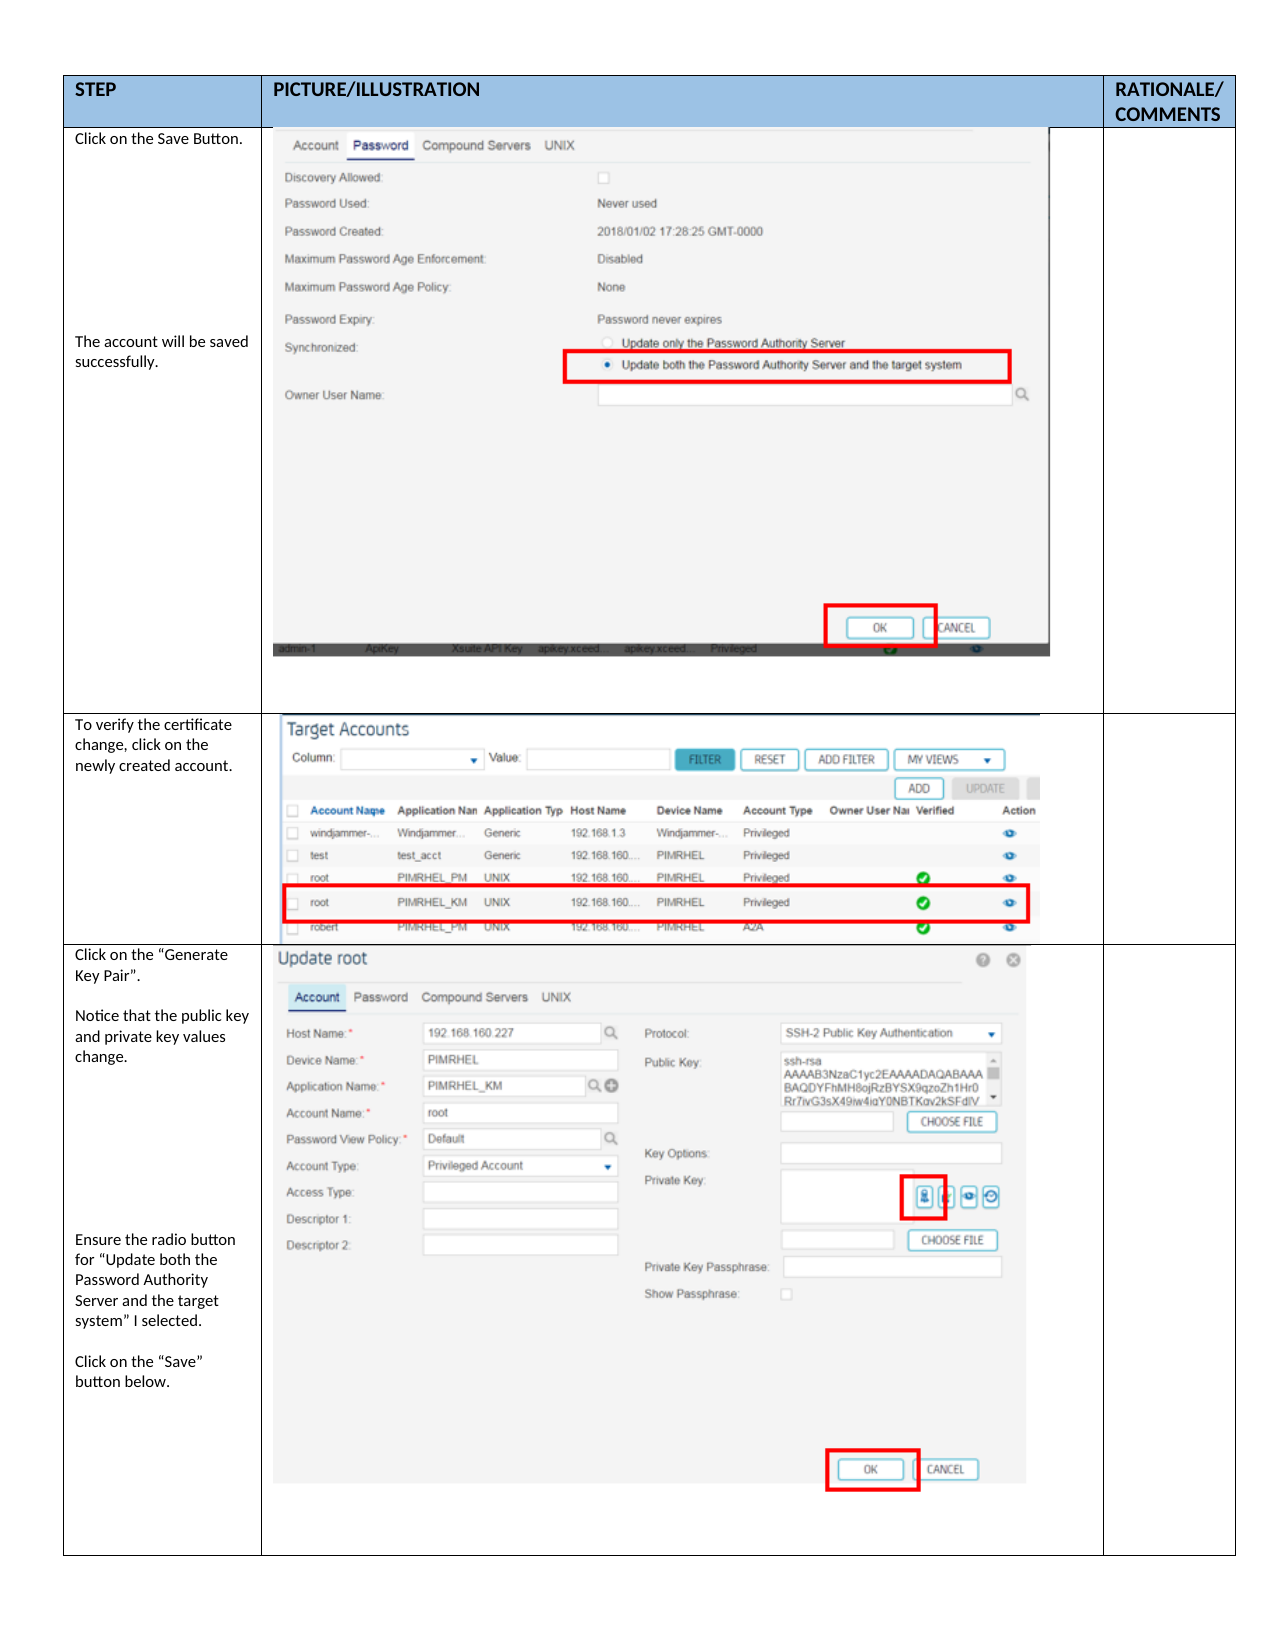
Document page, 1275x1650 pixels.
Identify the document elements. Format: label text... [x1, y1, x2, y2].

table_cell [1104, 714, 1235, 943]
picture [273, 714, 1040, 1499]
table_cell [262, 714, 273, 943]
picture [273, 127, 1051, 658]
table_cell Click on the Save Button. The account will be saved successfully. [64, 128, 261, 713]
table_cell Click on the “Generate Key Pair”. Notice that the public key and private key values change. Ensure the radio button for “Update both the Password Authority Server and the target system” I selected. Click on the “Save” button below. [64, 945, 261, 1555]
table_cell [262, 128, 1103, 713]
table_cell To verify the certificate change, click on the newly created account. [64, 714, 261, 943]
table_cell [1104, 945, 1235, 1555]
table_header RATIONALE/ COMMENTS [1104, 76, 1235, 127]
table_cell [262, 945, 1103, 1555]
table_cell [1040, 714, 1103, 943]
table_cell [1104, 128, 1235, 713]
table_header STEP [64, 76, 261, 127]
table_header PICTURE/ILLUSTRATION [262, 76, 1103, 127]
